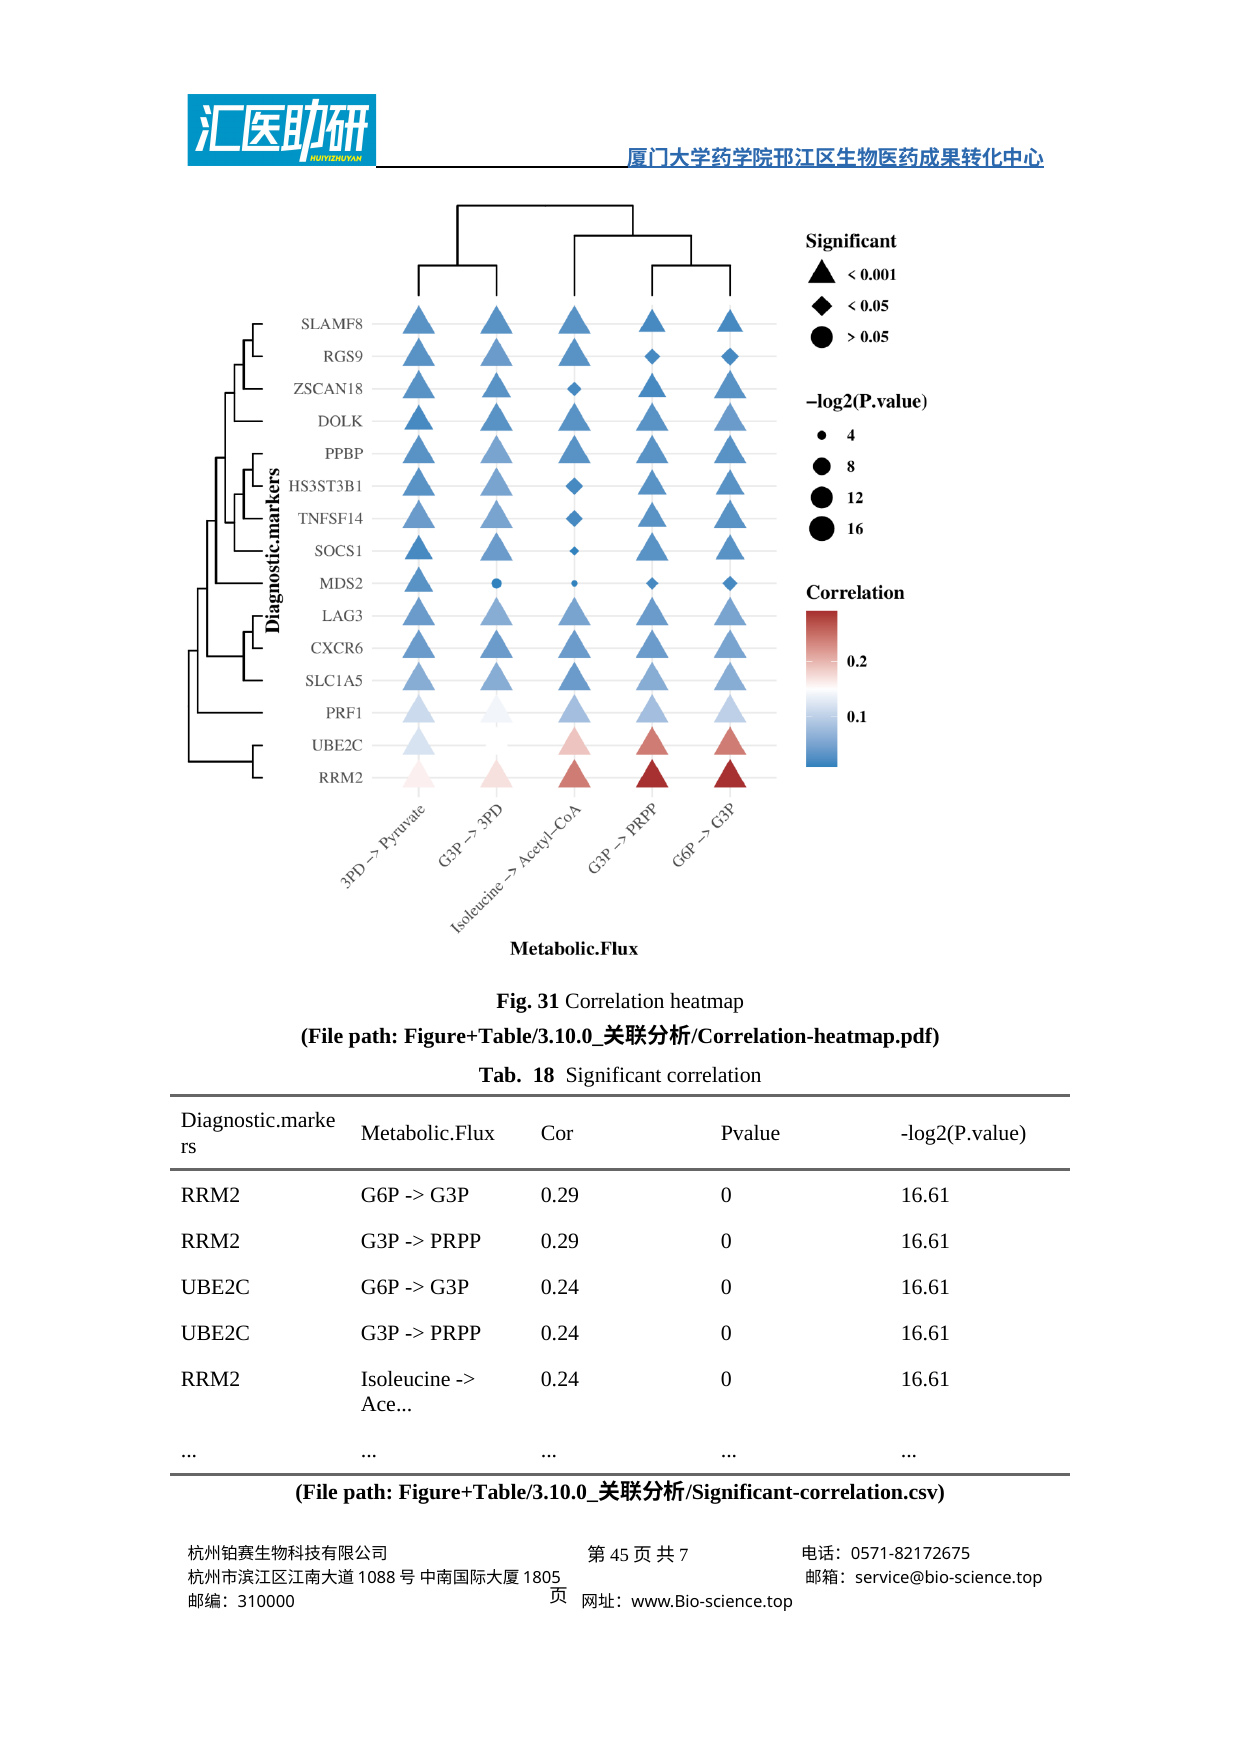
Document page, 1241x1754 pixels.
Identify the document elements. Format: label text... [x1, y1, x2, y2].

table_cell 16.61 [890, 1171, 1070, 1217]
table_cell 16.61 [890, 1356, 1070, 1427]
table_header Pvalue [710, 1097, 890, 1168]
table_cell ... [710, 1427, 890, 1473]
picture [187, 204, 927, 955]
picture [282, 99, 327, 161]
table_cell G3P -> PRPP [350, 1310, 530, 1356]
table_header -log2(P.value) [890, 1097, 1070, 1168]
text (File path: Figure+Table/3.10.0_关联分析/Significant-correlation.csv) [187, 1476, 1053, 1506]
text Fig. 31 Correlation heatmap [187, 988, 1053, 1013]
table_cell 0 [710, 1218, 890, 1263]
table_cell 0 [710, 1356, 890, 1427]
table_cell G6P -> G3P [350, 1171, 530, 1217]
table_cell 0.24 [530, 1310, 710, 1356]
table_cell ... [350, 1427, 530, 1473]
text Tab. 18 Significant correlation [194, 1062, 1046, 1088]
table_cell 0.24 [530, 1264, 710, 1309]
table_cell 16.61 [890, 1264, 1070, 1309]
table_header Cor [530, 1097, 710, 1168]
table_cell G6P -> G3P [350, 1264, 530, 1309]
table_cell 0 [710, 1310, 890, 1356]
table_cell ... [170, 1427, 350, 1473]
table_cell 0 [710, 1171, 890, 1217]
text (File path: Figure+Table/3.10.0_关联分析/Correlation-heatmap.pdf) [187, 1021, 1053, 1050]
table_cell ... [890, 1427, 1070, 1473]
picture [196, 131, 208, 150]
table_cell 0.29 [530, 1171, 710, 1217]
table_cell UBE2C [170, 1310, 350, 1356]
table_cell ... [530, 1427, 710, 1473]
table_header Diagnostic.markers [170, 1097, 350, 1168]
table_cell 16.61 [890, 1310, 1070, 1356]
picture [243, 106, 284, 150]
table_cell Isoleucine -> Ace... [350, 1356, 530, 1427]
table_cell RRM2 [170, 1171, 350, 1217]
picture [201, 118, 208, 127]
table_cell G3P -> PRPP [350, 1218, 530, 1263]
picture [204, 106, 210, 114]
table_header Metabolic.Flux [350, 1097, 530, 1168]
table_cell 16.61 [890, 1218, 1070, 1263]
picture [327, 106, 368, 150]
table_cell 0.24 [530, 1356, 710, 1427]
picture [210, 106, 243, 150]
table_cell 0 [710, 1264, 890, 1309]
table_cell 0.29 [530, 1218, 710, 1263]
table_cell UBE2C [170, 1264, 350, 1309]
table_cell RRM2 [170, 1356, 350, 1427]
table_cell RRM2 [170, 1218, 350, 1263]
